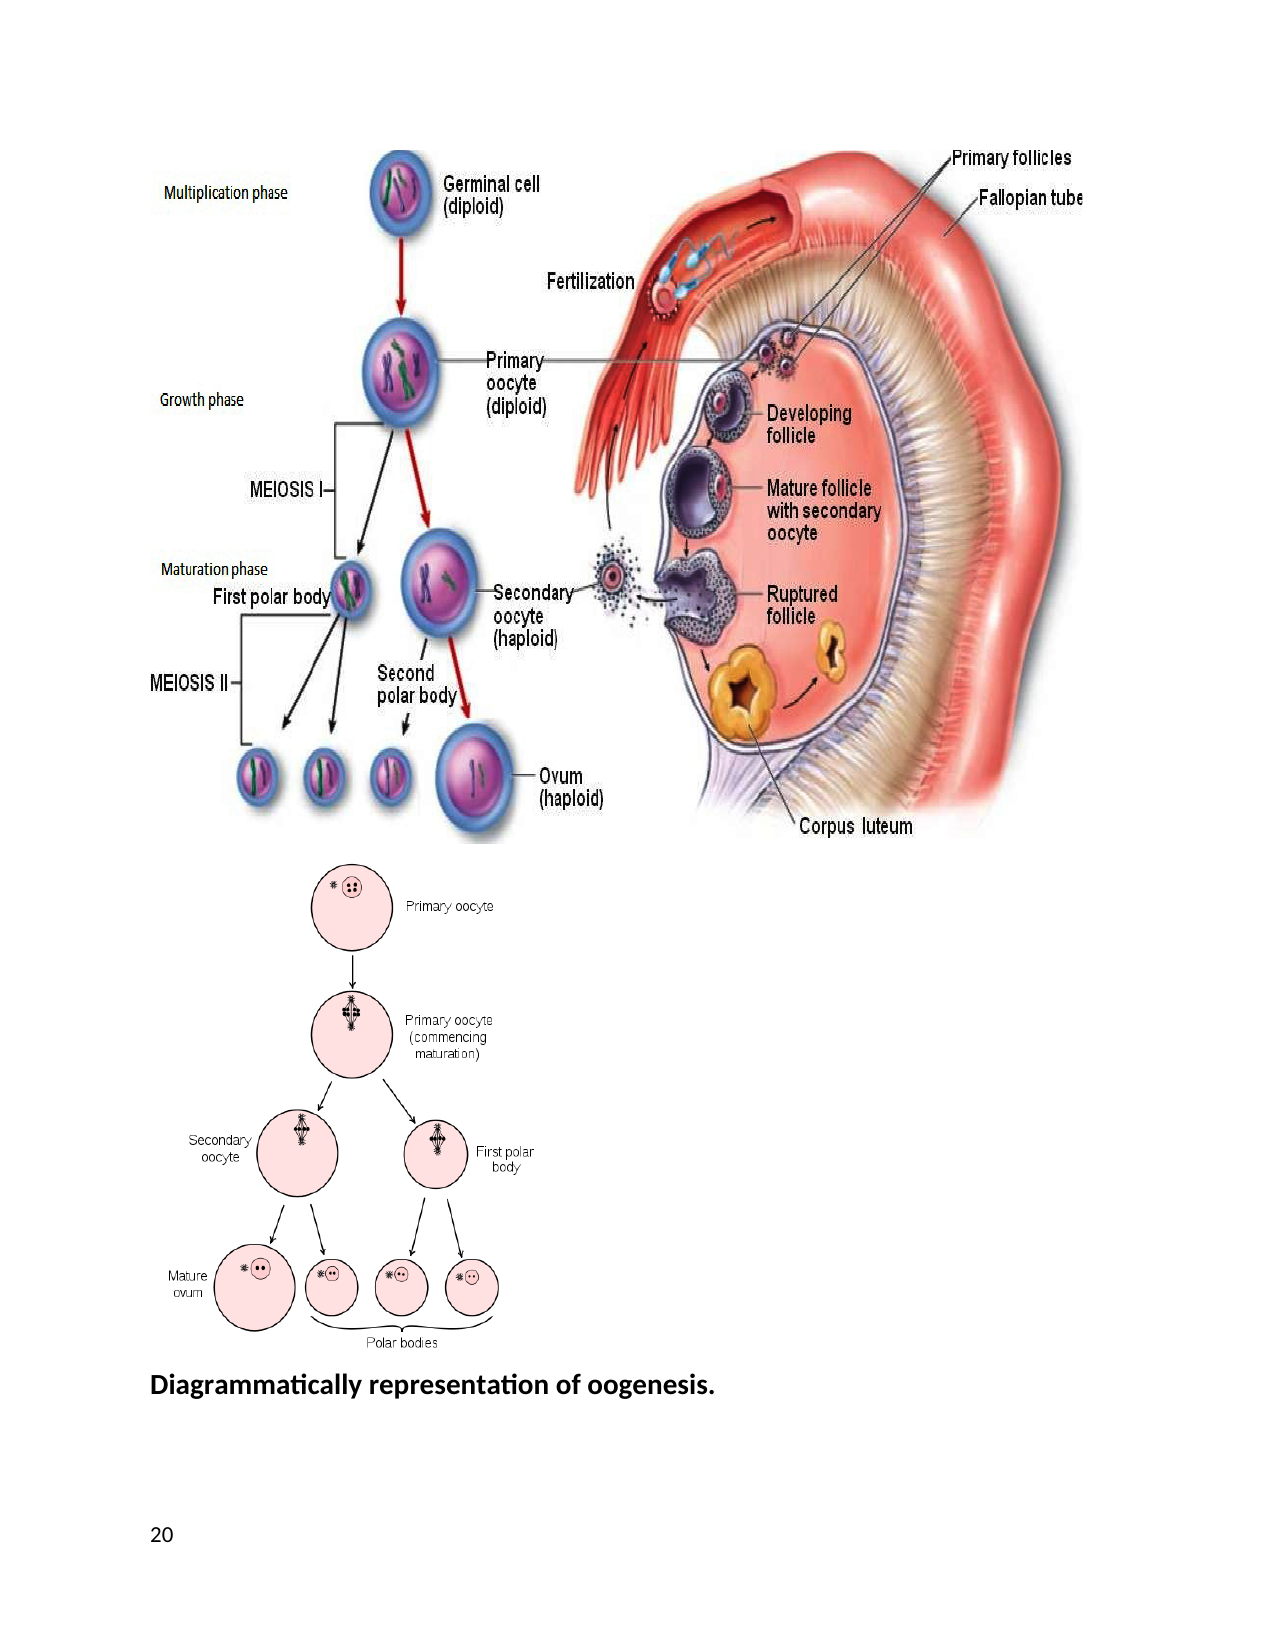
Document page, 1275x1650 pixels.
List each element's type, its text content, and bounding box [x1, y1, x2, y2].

text Diagrammatically representation of oogenesis. [150, 1366, 1125, 1402]
picture [150, 846, 553, 1348]
picture [150, 150, 1083, 844]
